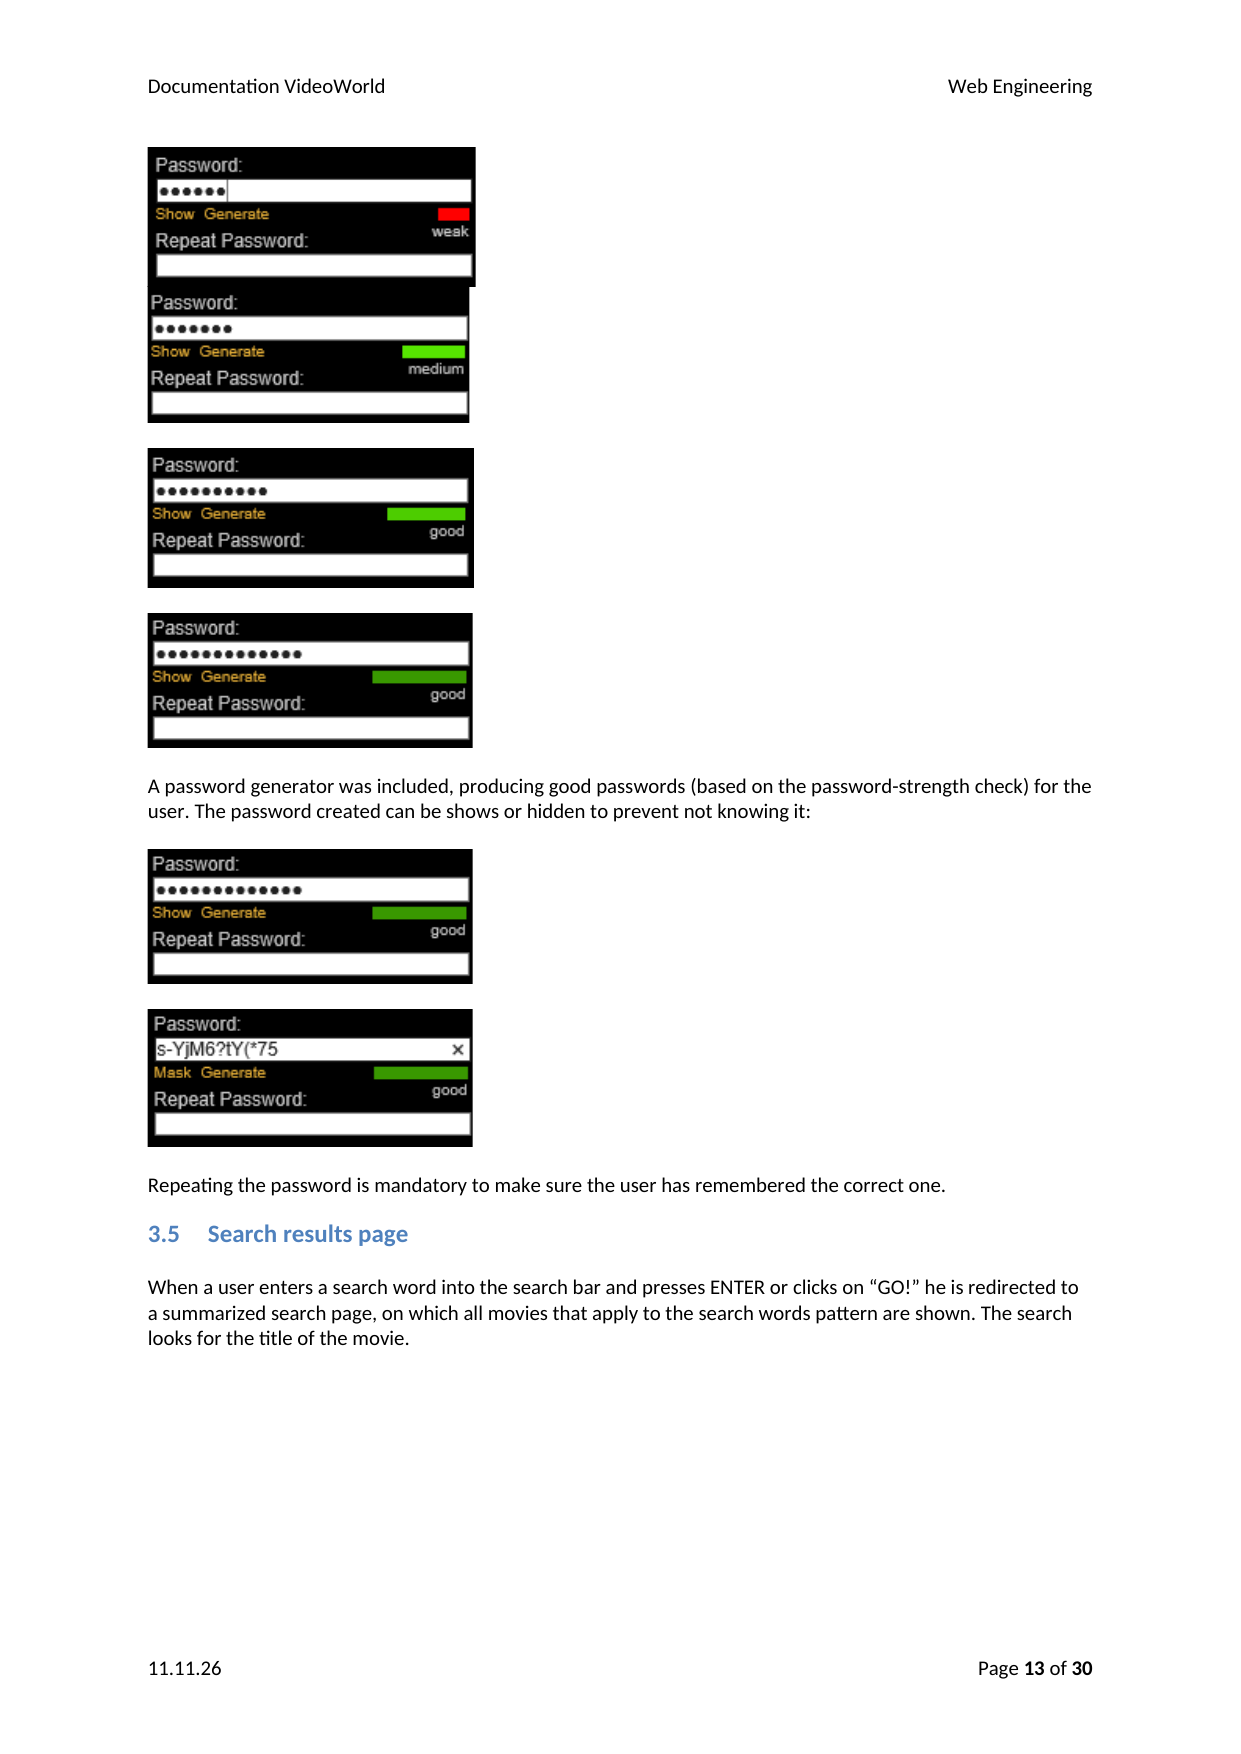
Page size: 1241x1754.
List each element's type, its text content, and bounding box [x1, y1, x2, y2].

picture [147, 613, 473, 748]
text When a user enters a search word into the search bar and presses ENTER or clicks on “GO!” he is redirected to a summarized search page, on which all movies that apply to the search words pattern are shown. The search looks for the title of the movie. [148, 1274, 1093, 1351]
text Repeating the password is mandatory to make sure the user has remembered the correct one. [148, 1172, 1093, 1197]
picture [147, 1009, 473, 1147]
subtitle Search results page [148, 1218, 1093, 1249]
picture [147, 448, 474, 588]
picture [147, 849, 473, 984]
picture [147, 147, 476, 423]
text A password generator was included, producing good passwords (based on the password-strength check) for the user. The password created can be shows or hidden to prevent not knowing it: [148, 773, 1093, 824]
